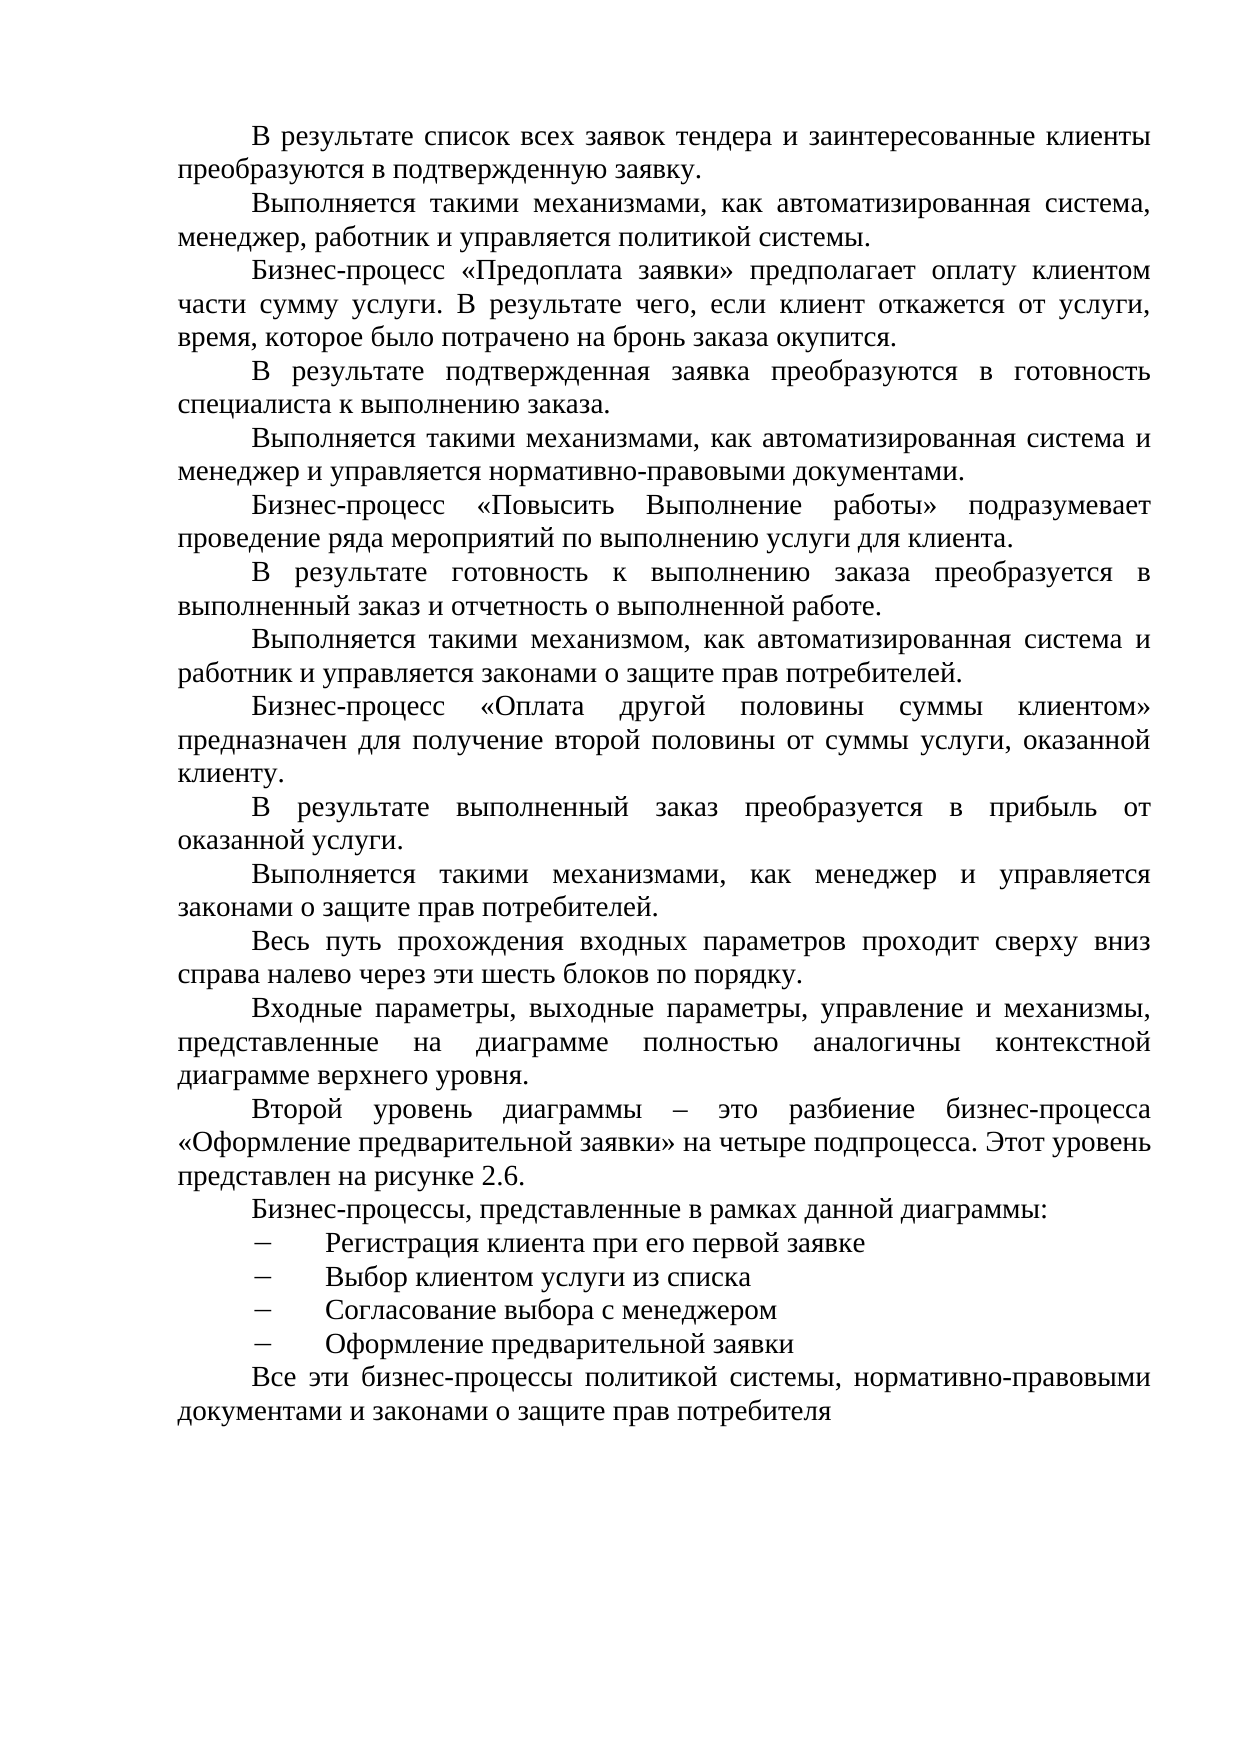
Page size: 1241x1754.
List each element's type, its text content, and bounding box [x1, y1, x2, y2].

text В результате готовность к выполнению заказа преобразуется в выполненный заказ и отчетность о выполненной работе. [177, 554, 1152, 621]
text Выполняется такими механизмами, как менеджер и управляется законами о защите прав потребителей. [177, 856, 1152, 923]
text Выполняется такими механизмами, как автоматизированная система и менеджер и управляется нормативно-правовыми документами. [177, 420, 1152, 487]
list Выбор клиентом услуги из списка [177, 1259, 1152, 1292]
list Регистрация клиента при его первой заявке [177, 1225, 1152, 1259]
text Бизнес-процесс «Оплата другой половины суммы клиентом» предназначен для получение второй половины от суммы услуги, оказанной клиенту. [177, 688, 1152, 789]
text В результате выполненный заказ преобразуется в прибыль от оказанной услуги. [177, 789, 1152, 856]
text Весь путь прохождения входных параметров проходит сверху вниз справа налево через эти шесть блоков по порядку. [177, 923, 1152, 990]
text В результате подтвержденная заявка преобразуются в готовность специалиста к выполнению заказа. [177, 353, 1152, 420]
text Выполняется такими механизмом, как автоматизированная система и работник и управляется законами о защите прав потребителей. [177, 621, 1152, 688]
text Входные параметры, выходные параметры, управление и механизмы, представленные на диаграмме полностью аналогичны контекстной диаграмме верхнего уровня. [177, 990, 1152, 1091]
list Бизнес-процессы, представленные в рамках данной диаграммы: [251, 1191, 1152, 1225]
text Второй уровень диаграммы – это разбиение бизнес-процесса «Оформление предварительной заявки» на четыре подпроцесса. Этот уровень представлен на рисунке 2.6. [177, 1091, 1152, 1191]
list Согласование выбора с менеджером [177, 1292, 1152, 1326]
list Оформление предварительной заявки [177, 1326, 1152, 1359]
text Все эти бизнес-процессы политикой системы, нормативно-правовыми документами и законами о защите прав потребителя [177, 1359, 1152, 1427]
text В результате список всех заявок тендера и заинтересованные клиенты преобразуются в подтвержденную заявку. [177, 118, 1152, 185]
text Выполняется такими механизмами, как автоматизированная система, менеджер, работник и управляется политикой системы. [177, 185, 1152, 252]
text Бизнес-процесс «Предоплата заявки» предполагает оплату клиентом части сумму услуги. В результате чего, если клиент откажется от услуги, время, которое было потрачено на бронь заказа окупится. [177, 252, 1152, 353]
text Бизнес-процесс «Повысить Выполнение работы» подразумевает проведение ряда мероприятий по выполнению услуги для клиента. [177, 487, 1152, 554]
